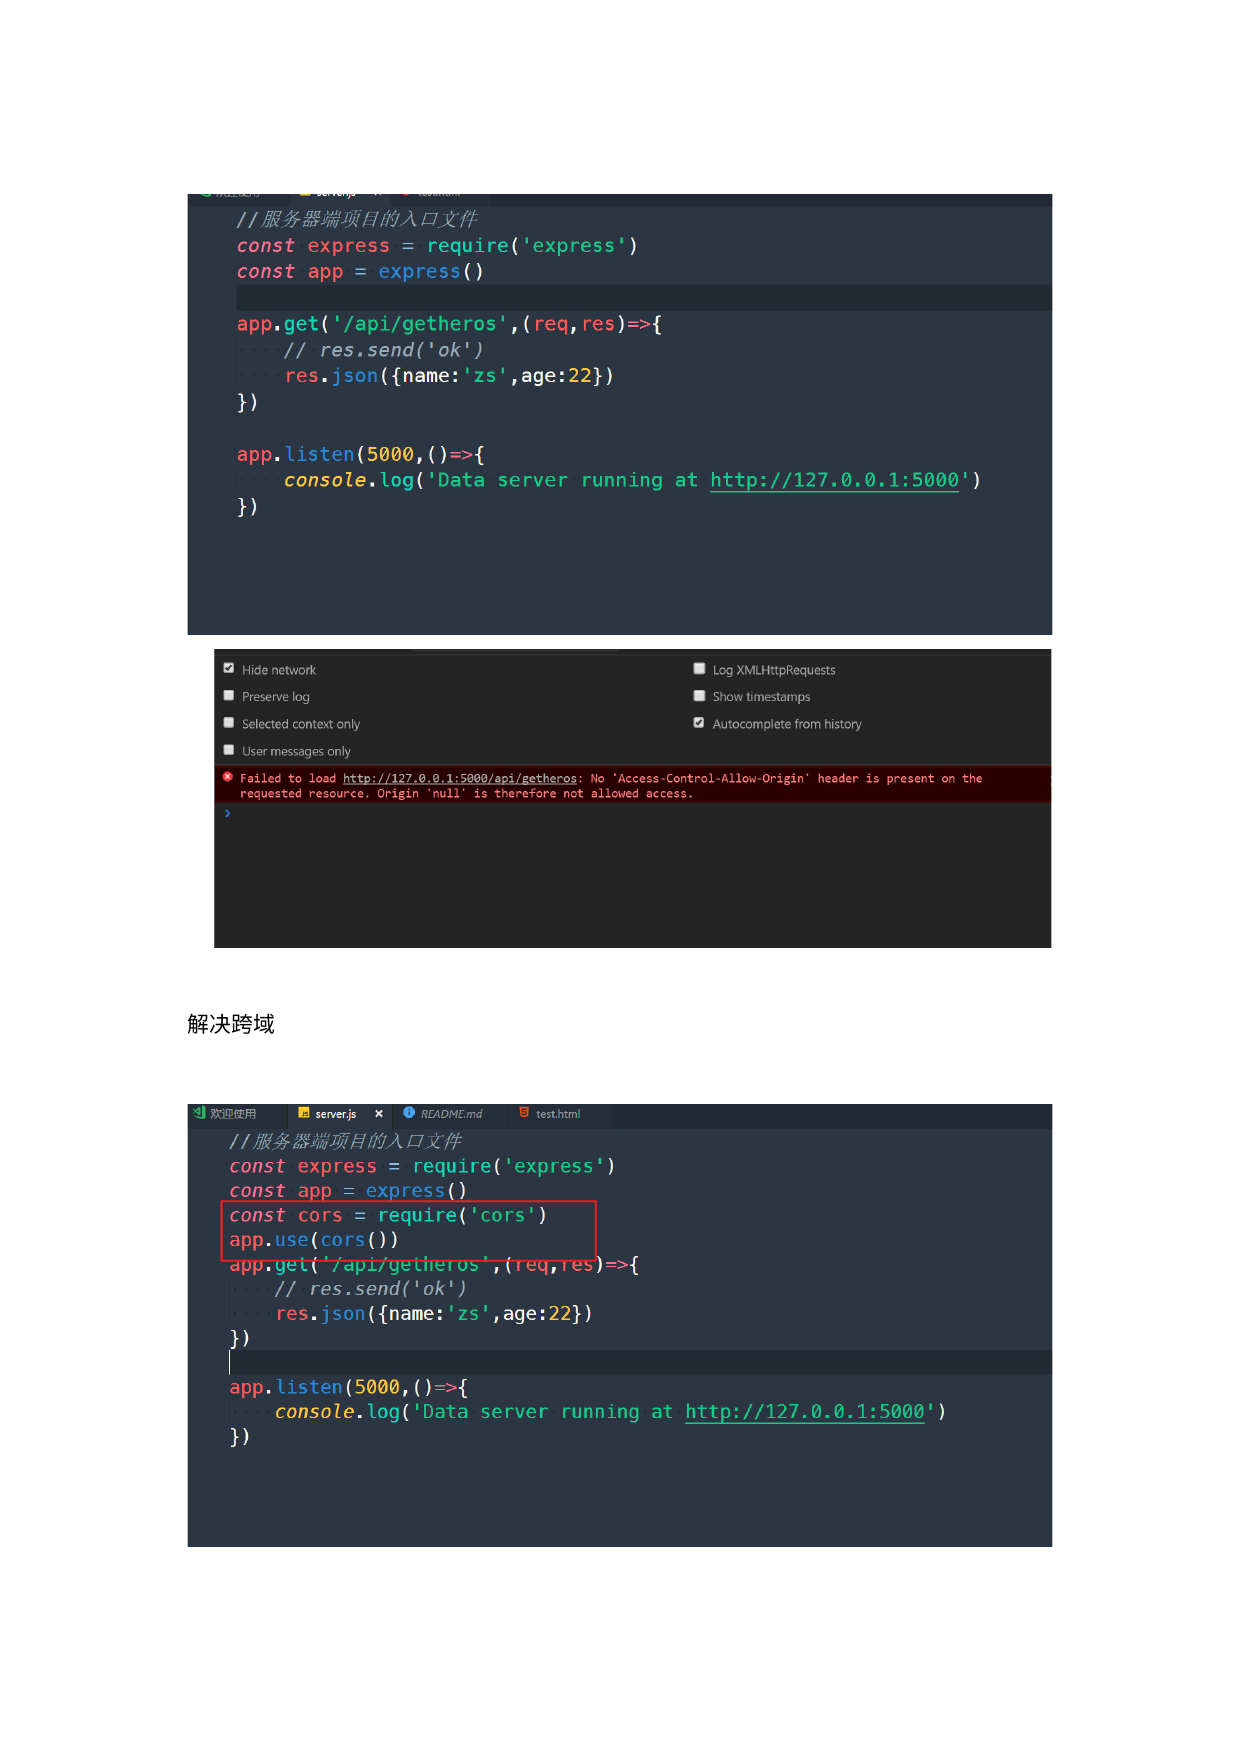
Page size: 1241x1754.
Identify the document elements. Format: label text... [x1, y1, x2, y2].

picture [187, 194, 1053, 635]
picture [187, 649, 1052, 948]
picture [187, 1104, 1053, 1547]
text 解决跨域 [187, 1007, 1053, 1039]
